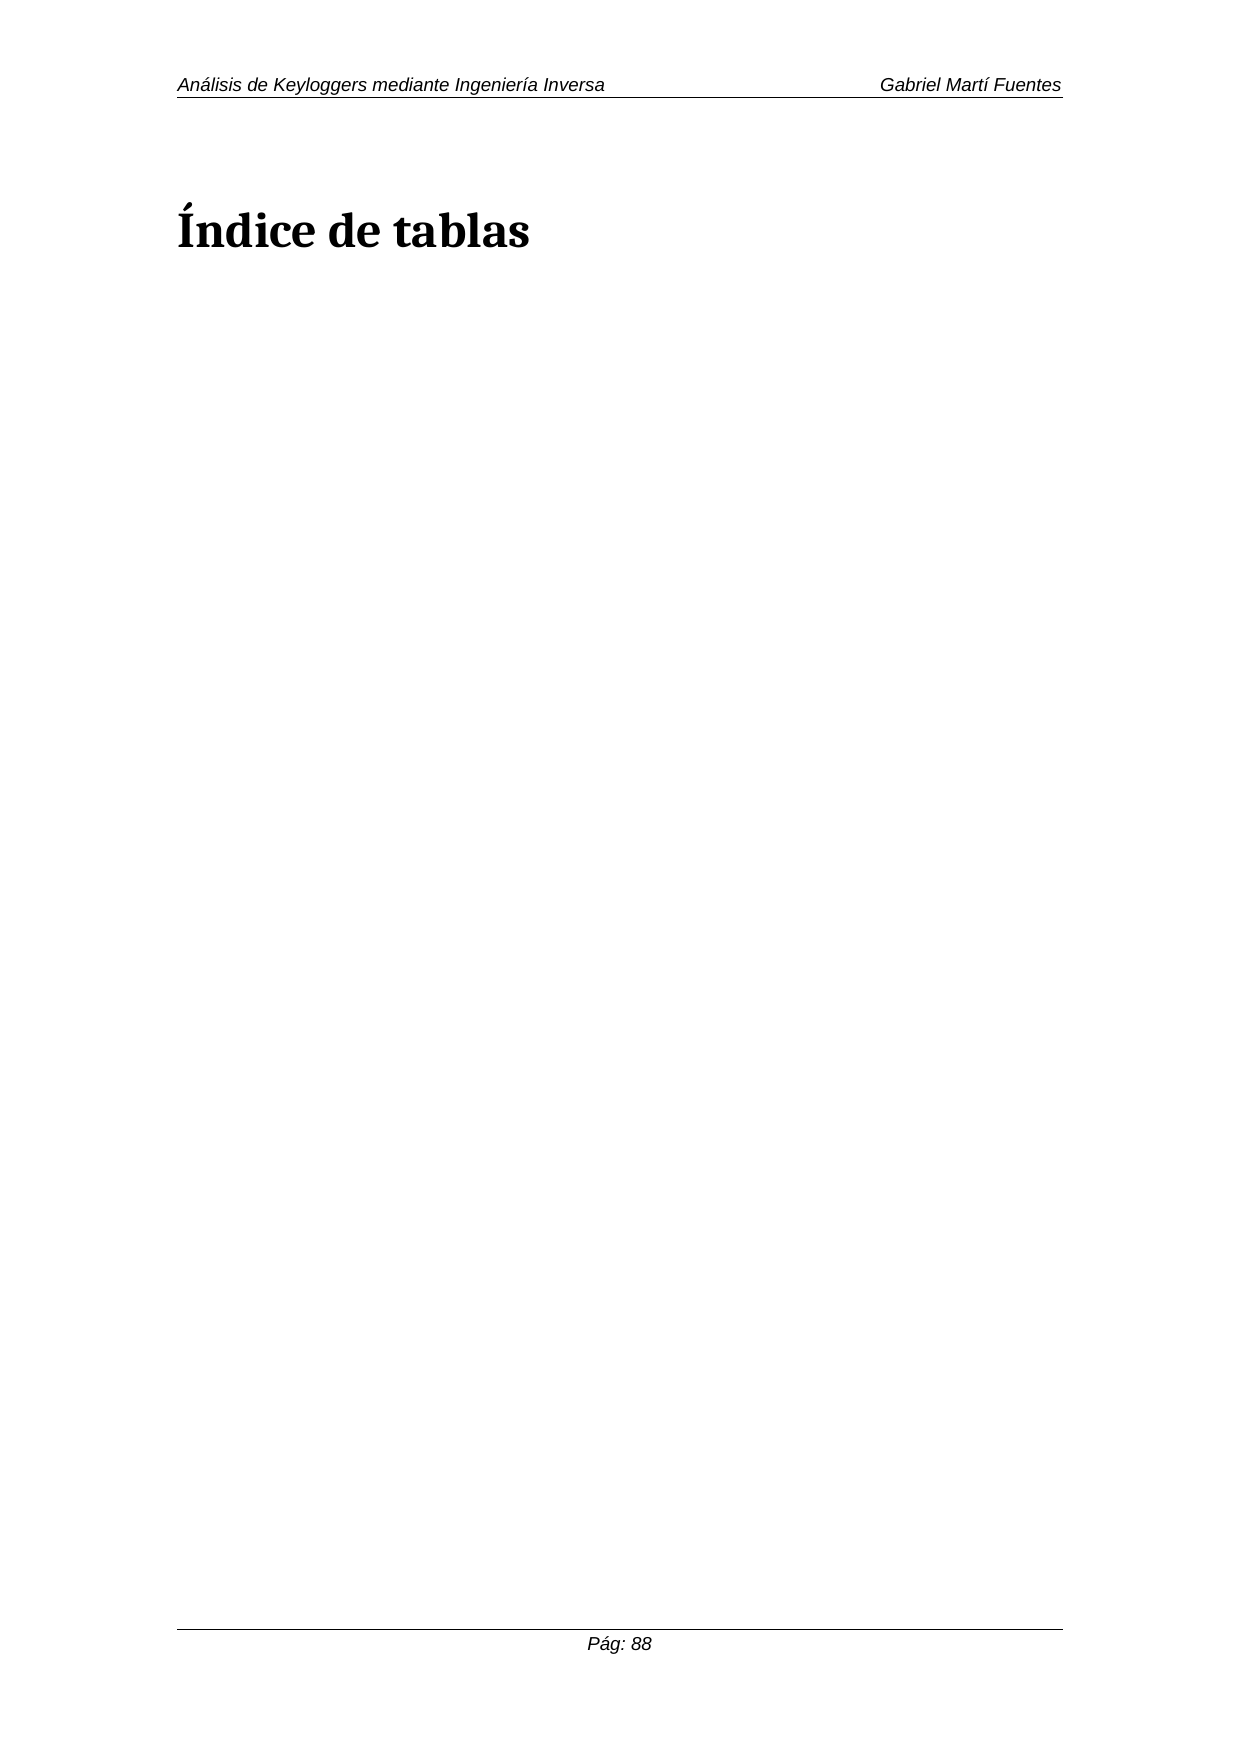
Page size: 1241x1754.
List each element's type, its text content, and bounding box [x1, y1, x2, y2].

text Índice de tablas [177, 203, 1063, 260]
